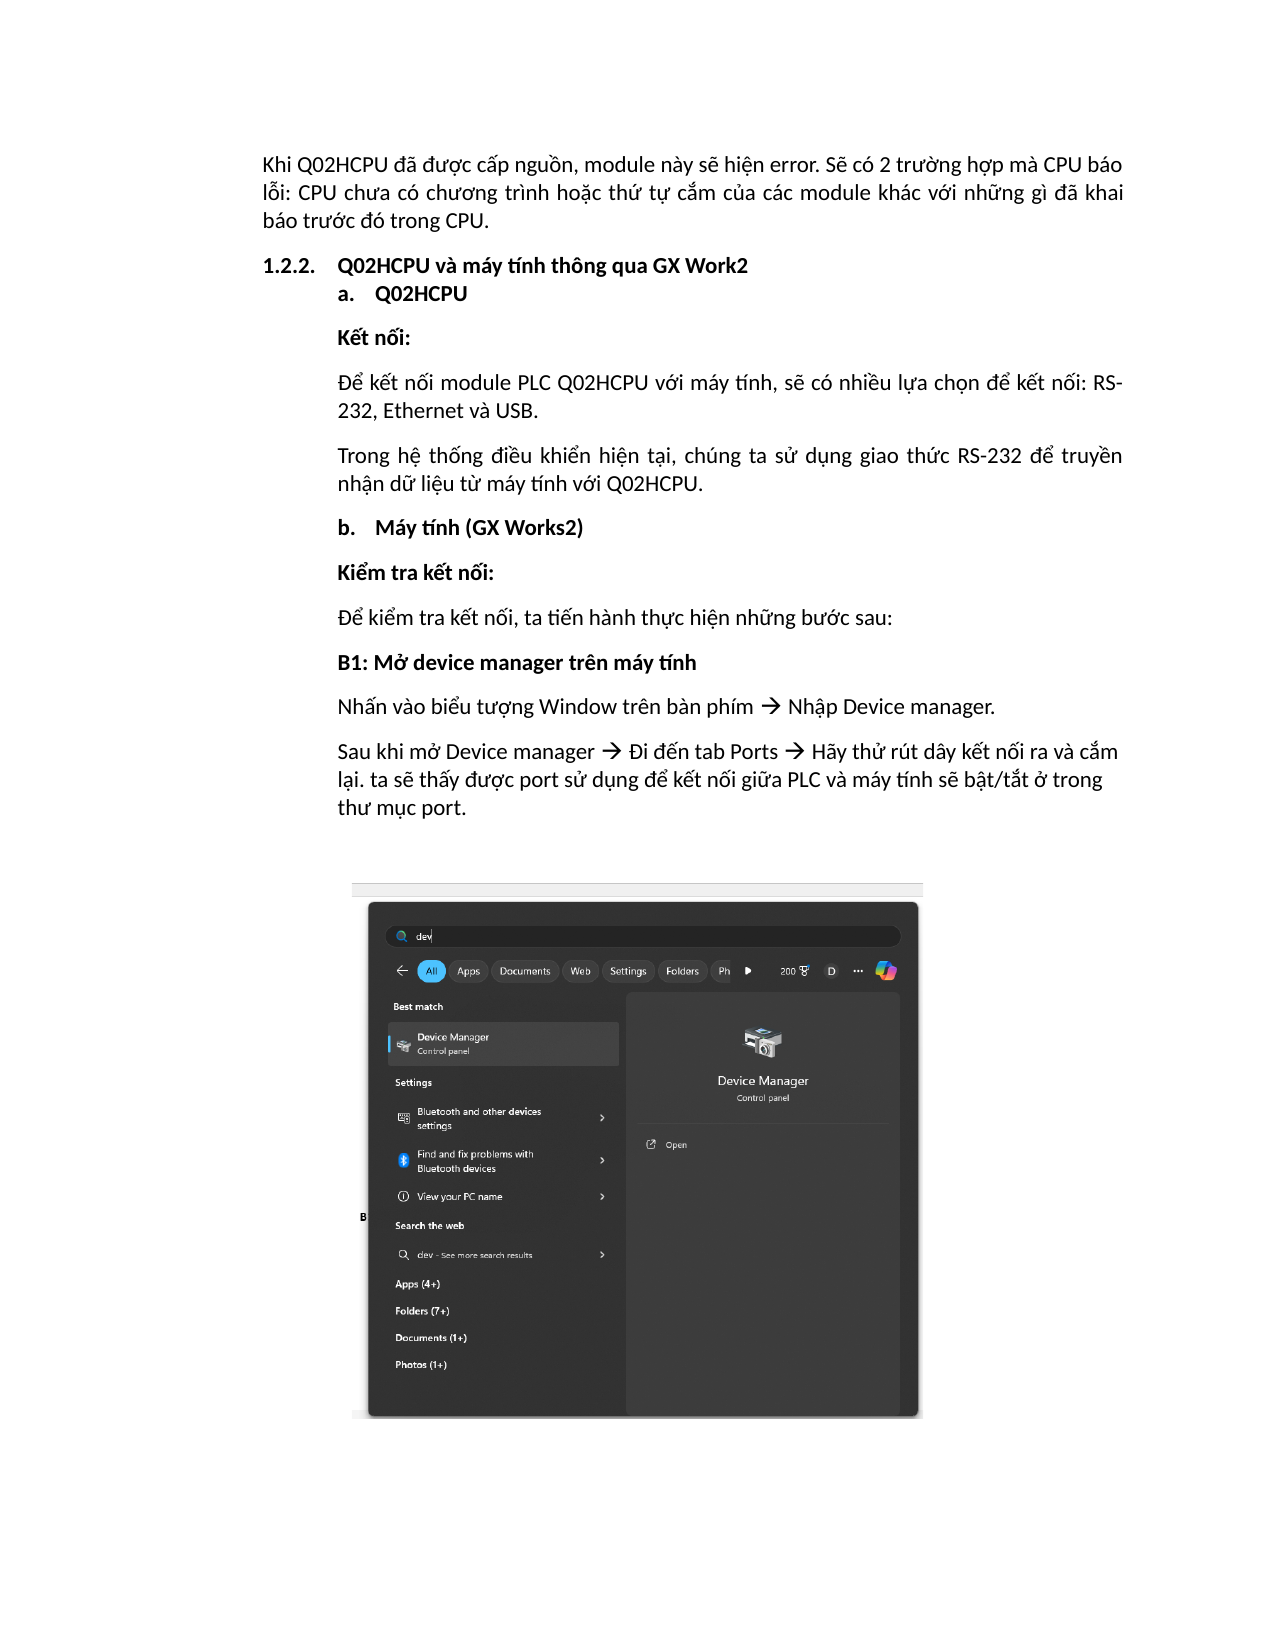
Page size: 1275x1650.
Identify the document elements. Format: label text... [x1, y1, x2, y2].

list Q02HCPU và máy tính thông qua GX Work2 [262, 251, 1125, 279]
text Để kiểm tra kết nối, ta tiến hành thực hiện những bước sau: [337, 603, 1125, 631]
picture [351, 882, 924, 1419]
text Trong hệ thống điều khiển hiện tại, chúng ta sử dụng giao thức RS-232 để truyền nhận dữ liệu từ máy tính với Q02HCPU. [337, 441, 1125, 497]
text Nhấn vào biểu tượng Window trên bàn phím Nhập Device manager. [337, 692, 1125, 720]
text Khi Q02HCPU đã được cấp nguồn, module này sẽ hiện error. Sẽ có 2 trường hợp mà CPU báo lỗi: CPU chưa có chương trình hoặc thứ tự cắm của các module khác với những gì đã khai báo trước đó trong CPU. [262, 150, 1125, 234]
list Máy tính (GX Works2) [337, 513, 1125, 542]
text Để kết nối module PLC Q02HCPU với máy tính, sẽ có nhiều lựa chọn để kết nối: RS-232, Ethernet và USB. [337, 368, 1125, 424]
list Q02HCPU [337, 279, 1125, 307]
text Kết nối: [337, 323, 1125, 351]
text B1: Mở device manager trên máy tính [337, 648, 1125, 676]
text Kiểm tra kết nối: [337, 558, 1125, 586]
text Sau khi mở Device manager Đi đến tab Ports Hãy thử rút dây kết nối ra và cắm lại. ta sẽ thấy được port sử dụng để kết nối giữa PLC và máy tính sẽ bật/tắt ở trong thư mục port. [337, 737, 1125, 821]
